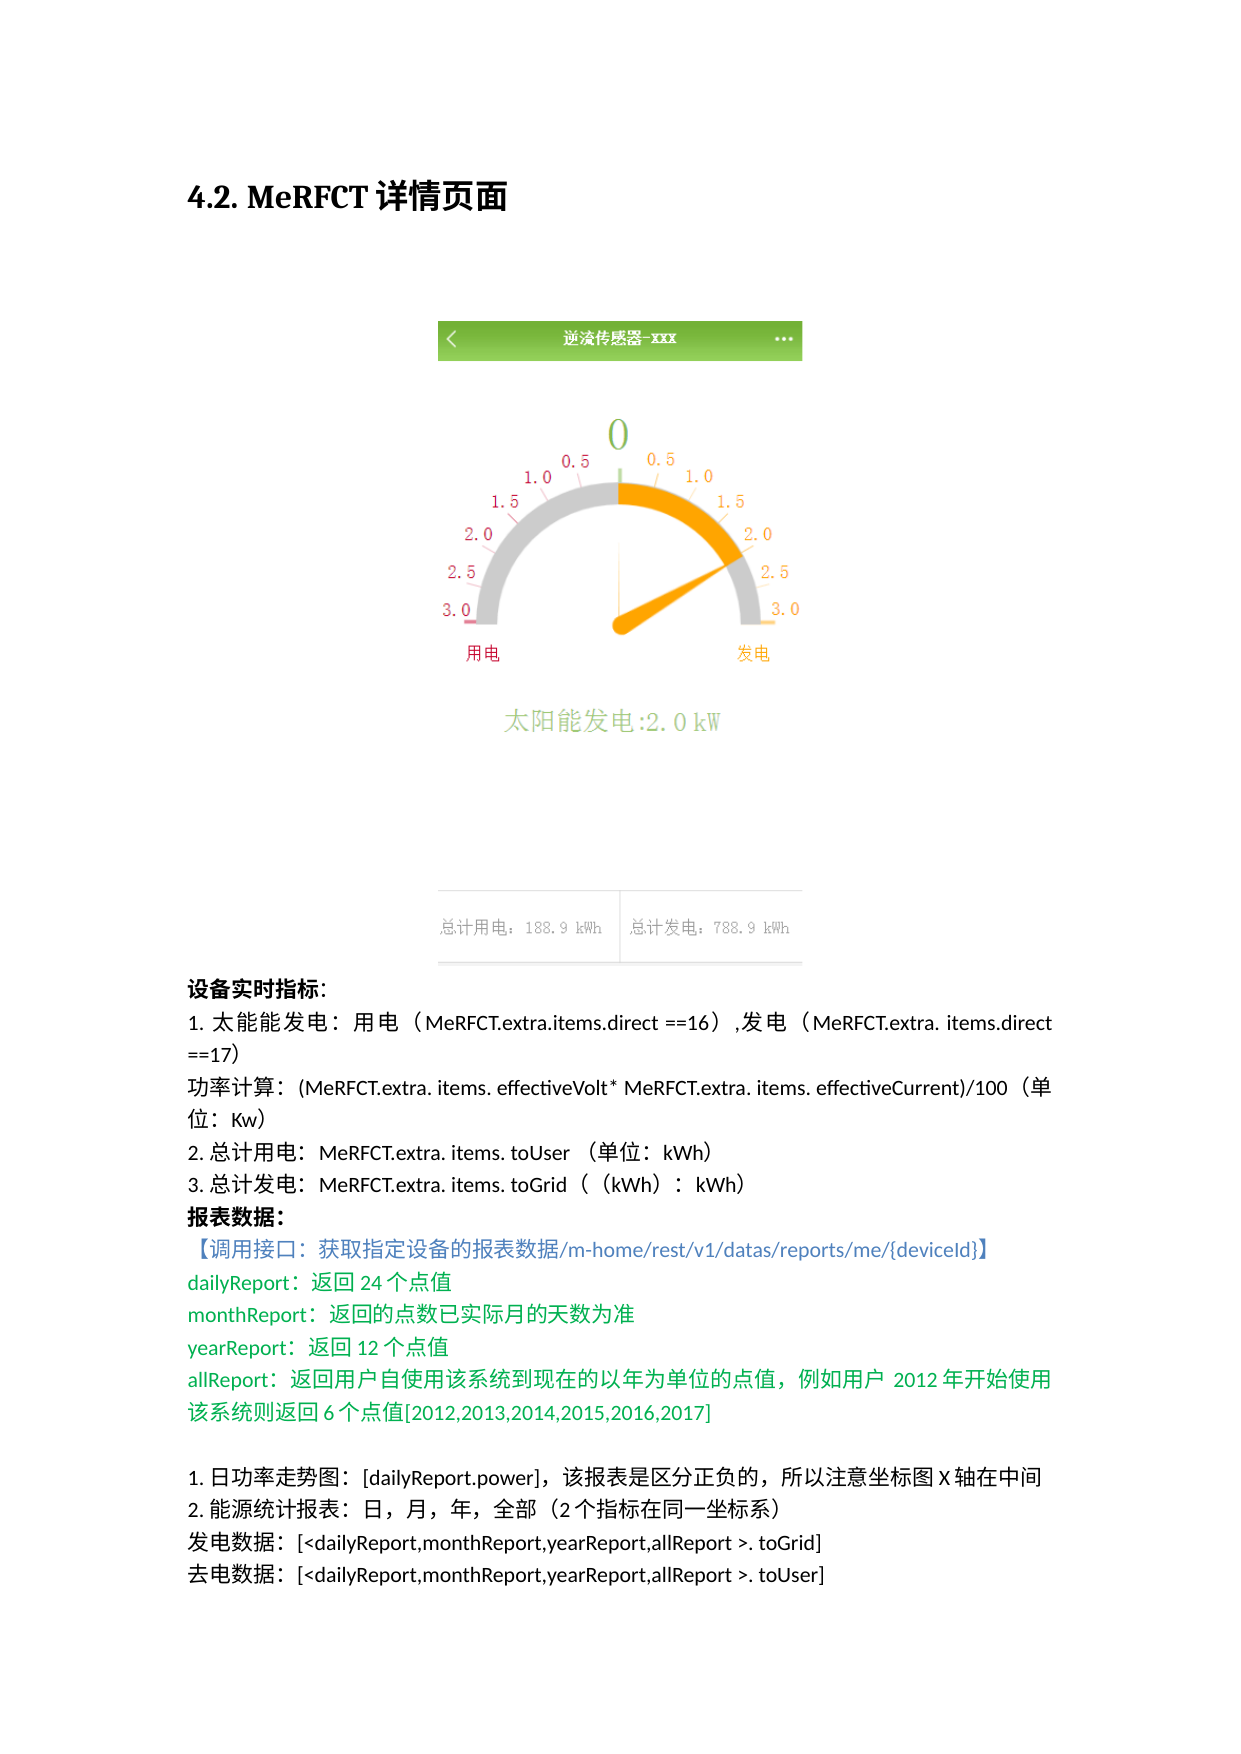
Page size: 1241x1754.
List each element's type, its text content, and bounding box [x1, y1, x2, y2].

text 2. 总计用电：MeRFCT.extra. items. toUser （单位：kWh） [187, 1134, 1053, 1167]
text 1. 太能能发电：用电（MeRFCT.extra.items.direct ==16）,发电（MeRFCT.extra. items.direct ==17） [187, 1004, 1053, 1069]
text 功率计算：(MeRFCT.extra. items. effectiveVolt* MeRFCT.extra. items. effectiveCurrent)/100（单位：Kw） [187, 1069, 1053, 1134]
text 发电数据：[<dailyReport,monthReport,yearReport,allReport >. toGrid] [187, 1524, 1053, 1557]
text 2. 能源统计报表：日，月，年，全部（2个指标在同一坐标系） [187, 1492, 1053, 1524]
subtitle MeRFCT详情页面 [187, 162, 1053, 227]
text 去电数据：[<dailyReport,monthReport,yearReport,allReport >. toUser] [187, 1557, 1053, 1589]
text 3. 总计发电：MeRFCT.extra. items. toGrid（（kWh）：kWh） [187, 1167, 1053, 1199]
text yearReport：返回12个点值 [187, 1329, 1053, 1362]
text 1. 日功率走势图：[dailyReport.power]，该报表是区分正负的，所以注意坐标图X轴在中间 [187, 1459, 1053, 1492]
text 报表数据： [187, 1199, 1053, 1232]
picture [438, 321, 803, 966]
text 【调用接口：获取指定设备的报表数据/m-home/rest/v1/datas/reports/me/{deviceId}】 [187, 1232, 1053, 1264]
text monthReport：返回的点数已实际月的天数为准 [187, 1297, 1053, 1329]
text 设备实时指标： [187, 972, 1053, 1004]
text allReport：返回用户自使用该系统到现在的以年为单位的点值，例如用户2012年开始使用该系统则返回6个点值[2012,2013,2014,2015,2016,2017] [187, 1362, 1053, 1427]
text dailyReport：返回24个点值 [187, 1264, 1053, 1297]
